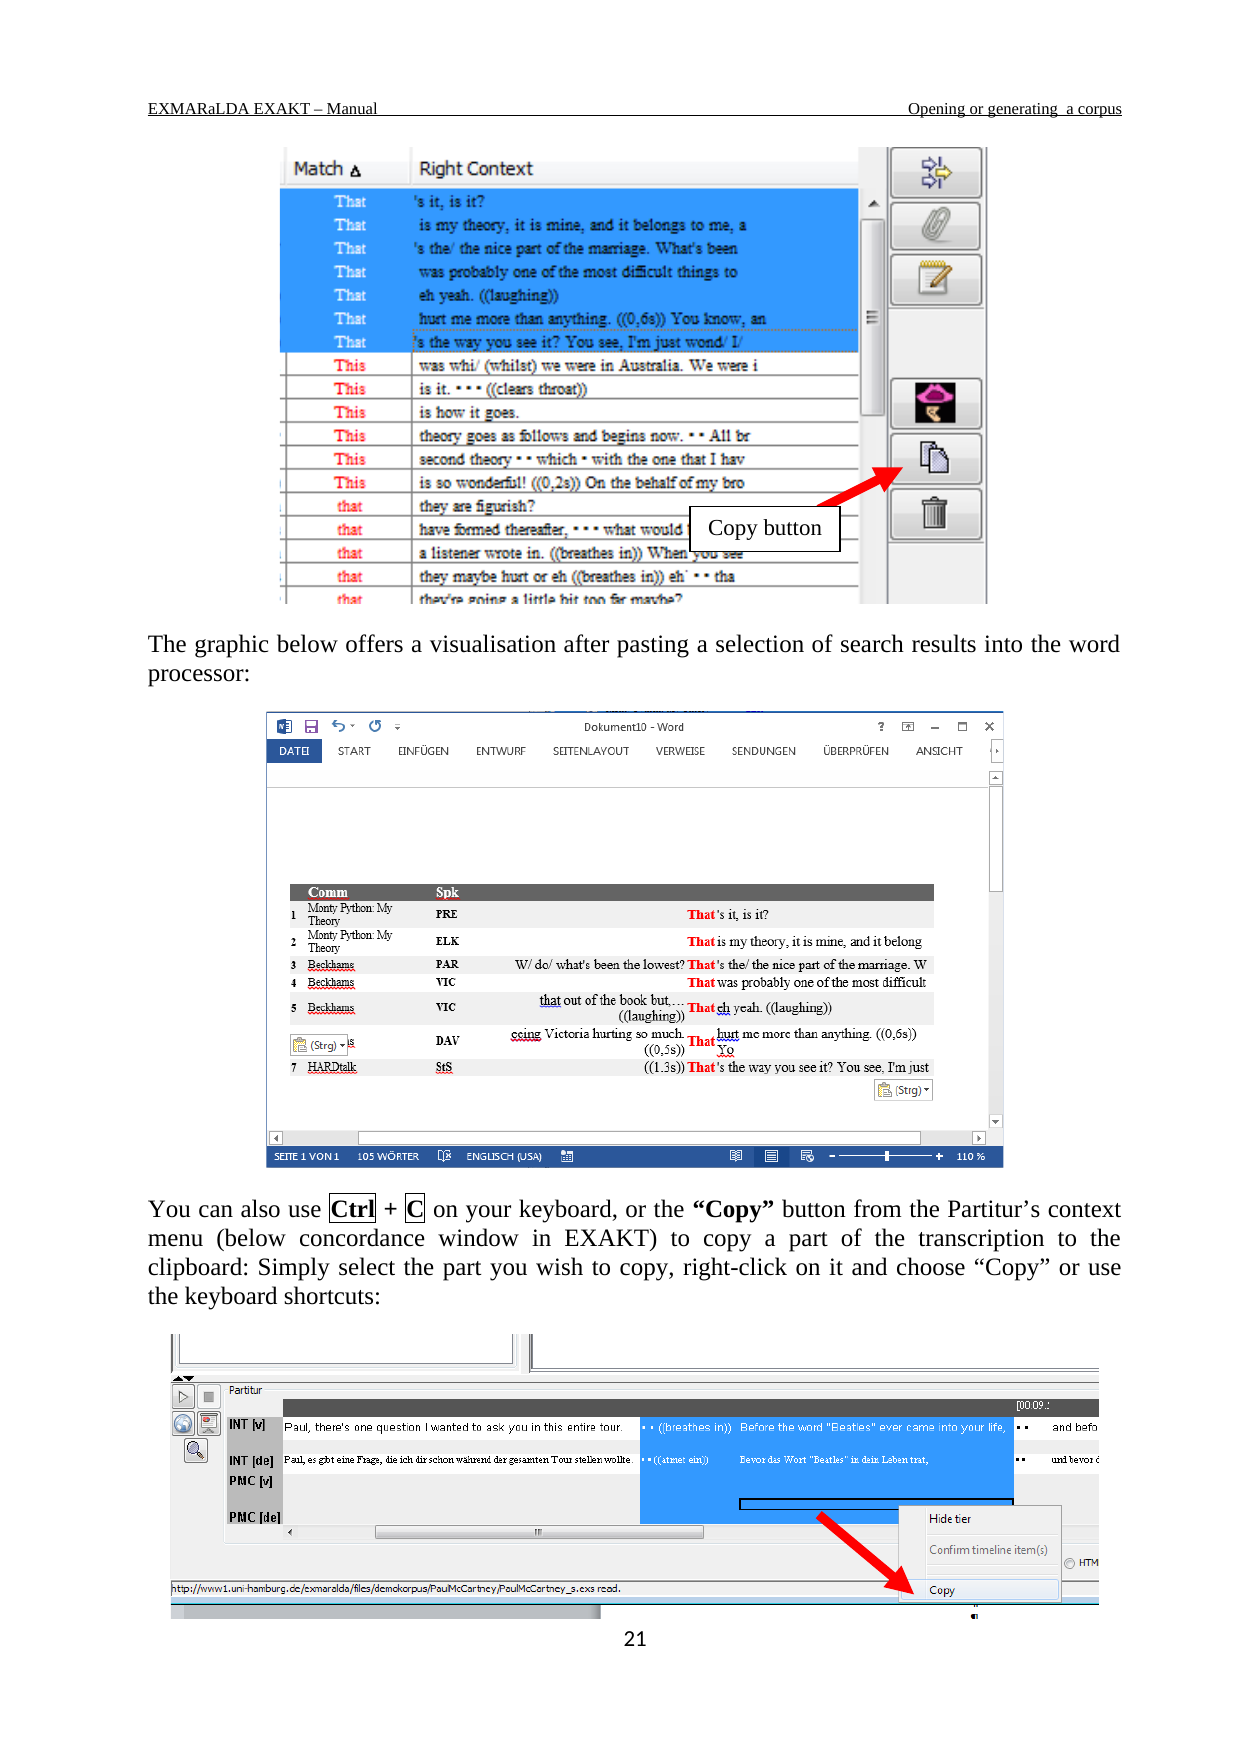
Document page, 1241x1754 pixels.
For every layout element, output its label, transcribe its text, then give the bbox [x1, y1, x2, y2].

picture [279, 147, 990, 604]
text You can also use Ctrl + C on your keyboard, or the “Copy” button from the Partitur’s context menu (below concordance window in EXAKT) to copy a part of the transcription to the clipboard: Simply select the part you wish to copy, right-click on it and choose “Copy” or use the keyboard shortcuts: [148, 1193, 1122, 1310]
picture [170, 1334, 1099, 1619]
text The graphic below offers a visualisation after pasting a selection of search results into the word processor: [148, 629, 1122, 686]
picture [266, 711, 1004, 1168]
